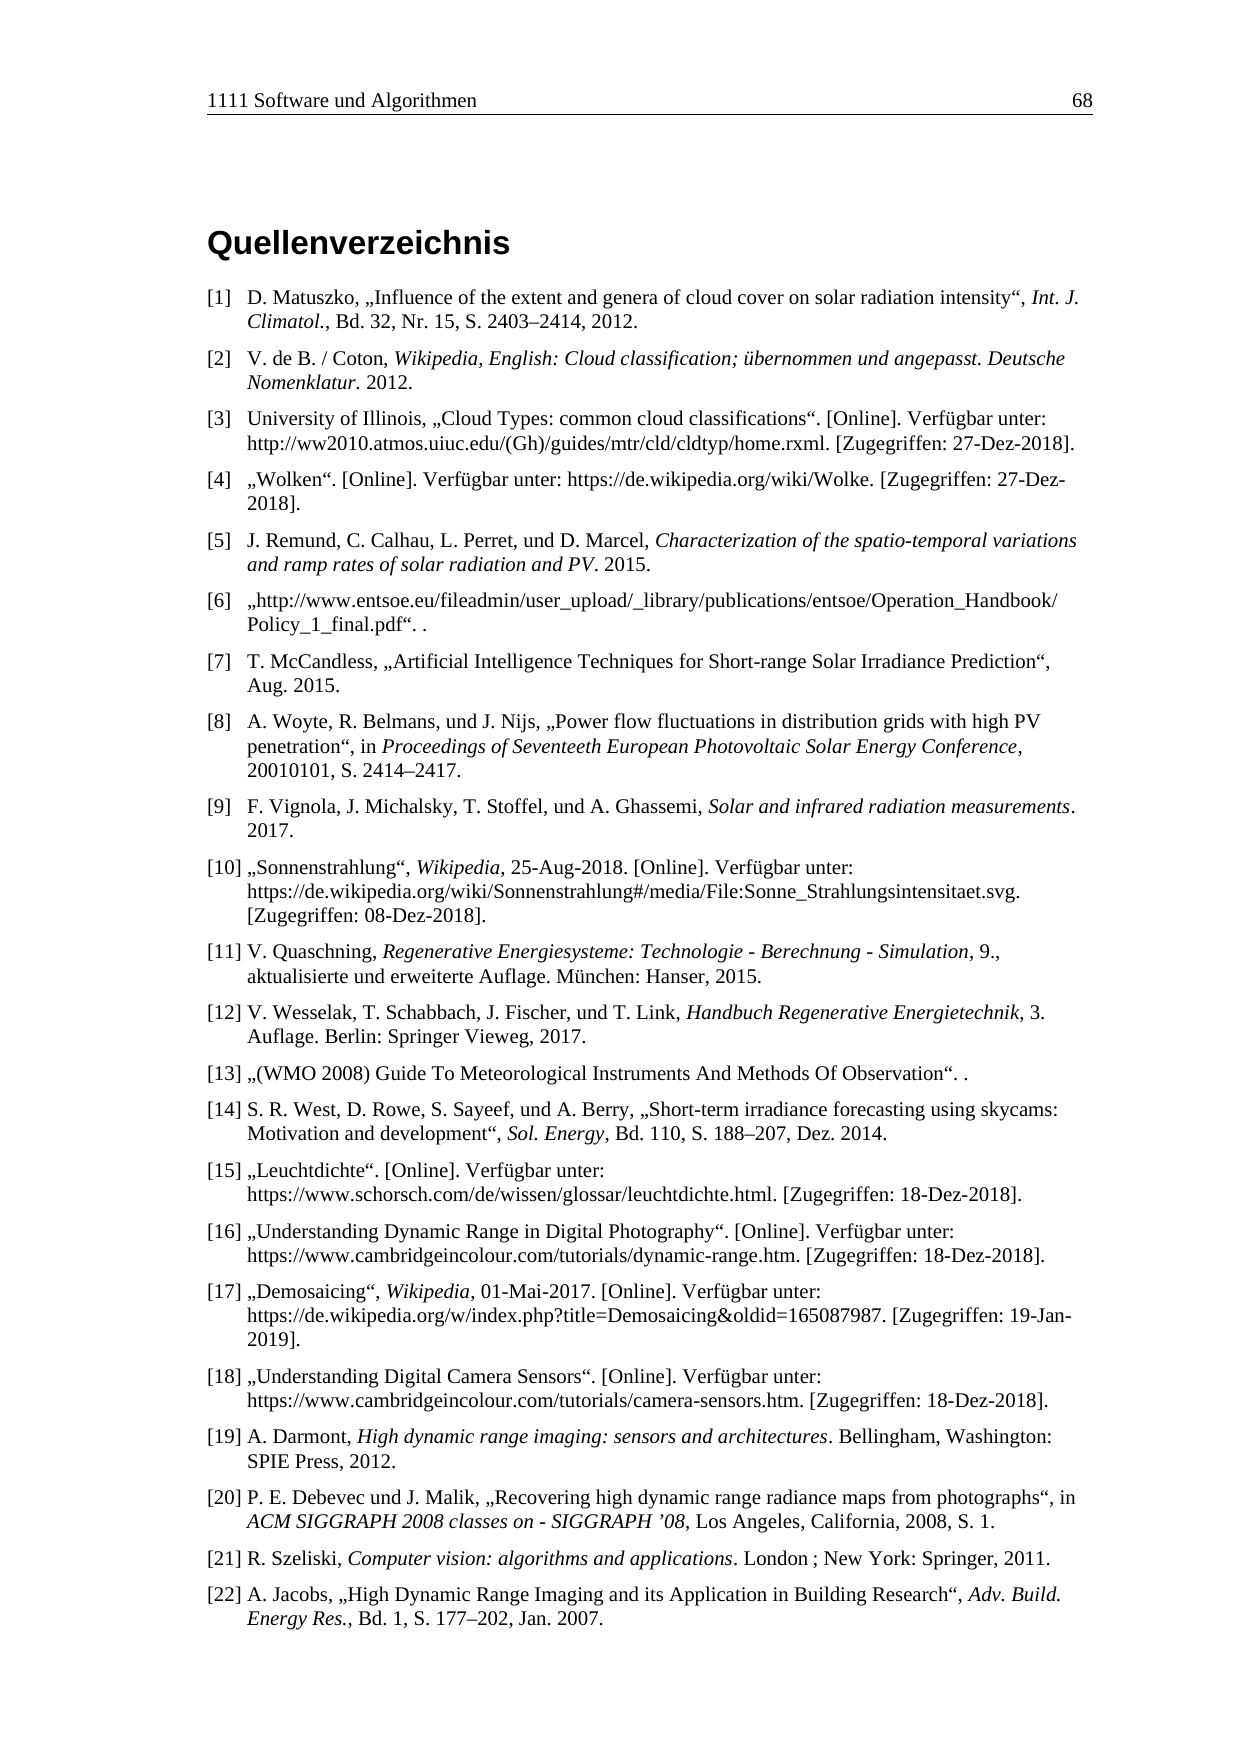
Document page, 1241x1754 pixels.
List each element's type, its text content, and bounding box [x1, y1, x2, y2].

text [4] „Wolken“. [Online]. Verfügbar unter: https://de.wikipedia.org/wiki/Wolke. [Zugegriffen: 27-Dez-2018]. [207, 467, 1093, 515]
text [3] University of Illinois, „Cloud Types: common cloud classifications“. [Online]. Verfügbar unter: http://ww2010.atmos.uiuc.edu/(Gh)/guides/mtr/cld/cldtyp/home.rxml. [Zugegriffen: 27-Dez-2018]. [207, 406, 1093, 454]
text [17] „Demosaicing“, Wikipedia, 01-Mai-2017. [Online]. Verfügbar unter: https://de.wikipedia.org/w/index.php?title=Demosaicing&oldid=165087987. [Zugegriffen: 19-Jan-2019]. [207, 1279, 1093, 1351]
subtitle Quellenverzeichnis [207, 223, 1093, 261]
text [19] A. Darmont, High dynamic range imaging: sensors and architectures. Bellingham, Washington: SPIE Press, 2012. [207, 1424, 1093, 1473]
text [6] „http://www.entsoe.eu/fileadmin/user_upload/_library/publications/entsoe/Operation_Handbook/Policy_1_final.pdf“. . [207, 588, 1093, 636]
text [10] „Sonnenstrahlung“, Wikipedia, 25-Aug-2018. [Online]. Verfügbar unter: https://de.wikipedia.org/wiki/Sonnenstrahlung#/media/File:Sonne_Strahlungsintensitaet.svg. [Zugegriffen: 08-Dez-2018]. [207, 855, 1093, 927]
text [16] „Understanding Dynamic Range in Digital Photography“. [Online]. Verfügbar unter: https://www.cambridgeincolour.com/tutorials/dynamic-range.htm. [Zugegriffen: 18-Dez-2018]. [207, 1218, 1093, 1267]
text [14] S. R. West, D. Rowe, S. Sayeef, und A. Berry, „Short-term irradiance forecasting using skycams: Motivation and development“, Sol. Energy, Bd. 110, S. 188–207, Dez. 2014. [207, 1097, 1093, 1145]
text [18] „Understanding Digital Camera Sensors“. [Online]. Verfügbar unter: https://www.cambridgeincolour.com/tutorials/camera-sensors.htm. [Zugegriffen: 18-Dez-2018]. [207, 1364, 1093, 1412]
text [9] F. Vignola, J. Michalsky, T. Stoffel, und A. Ghassemi, Solar and infrared radiation measurements. 2017. [207, 794, 1093, 842]
text [13] „(WMO 2008) Guide To Meteorological Instruments And Methods Of Observation“. . [207, 1061, 1093, 1085]
text [8] A. Woyte, R. Belmans, und J. Nijs, „Power flow fluctuations in distribution grids with high PV penetration“, in Proceedings of Seventeeth European Photovoltaic Solar Energy Conference, 20010101, S. 2414–2417. [207, 709, 1093, 782]
text [12] V. Wesselak, T. Schabbach, J. Fischer, und T. Link, Handbuch Regenerative Energietechnik, 3. Auflage. Berlin: Springer Vieweg, 2017. [207, 1000, 1093, 1048]
text [15] „Leuchtdichte“. [Online]. Verfügbar unter: https://www.schorsch.com/de/wissen/glossar/leuchtdichte.html. [Zugegriffen: 18-Dez-2018]. [207, 1158, 1093, 1206]
text [22] A. Jacobs, „High Dynamic Range Imaging and its Application in Building Research“, Adv. Build. Energy Res., Bd. 1, S. 177–202, Jan. 2007. [207, 1582, 1093, 1630]
text [7] T. McCandless, „Artificial Intelligence Techniques for Short-range Solar Irradiance Prediction“, Aug. 2015. [207, 649, 1093, 697]
text [11] V. Quaschning, Regenerative Energiesysteme: Technologie - Berechnung - Simulation, 9., aktualisierte und erweiterte Auflage. München: Hanser, 2015. [207, 939, 1093, 988]
text [5] J. Remund, C. Calhau, L. Perret, und D. Marcel, Characterization of the spatio-temporal variations and ramp rates of solar radiation and PV. 2015. [207, 528, 1093, 576]
text [21] R. Szeliski, Computer vision: algorithms and applications. London ; New York: Springer, 2011. [207, 1546, 1093, 1570]
text [20] P. E. Debevec und J. Malik, „Recovering high dynamic range radiance maps from photographs“, in ACM SIGGRAPH 2008 classes on - SIGGRAPH ’08, Los Angeles, California, 2008, S. 1. [207, 1485, 1093, 1533]
text [1] D. Matuszko, „Influence of the extent and genera of cloud cover on solar radiation intensity“, Int. J. Climatol., Bd. 32, Nr. 15, S. 2403–2414, 2012. [207, 285, 1093, 333]
text [2] V. de B. / Coton, Wikipedia, English: Cloud classification; übernommen und angepasst. Deutsche Nomenklatur. 2012. [207, 346, 1093, 394]
